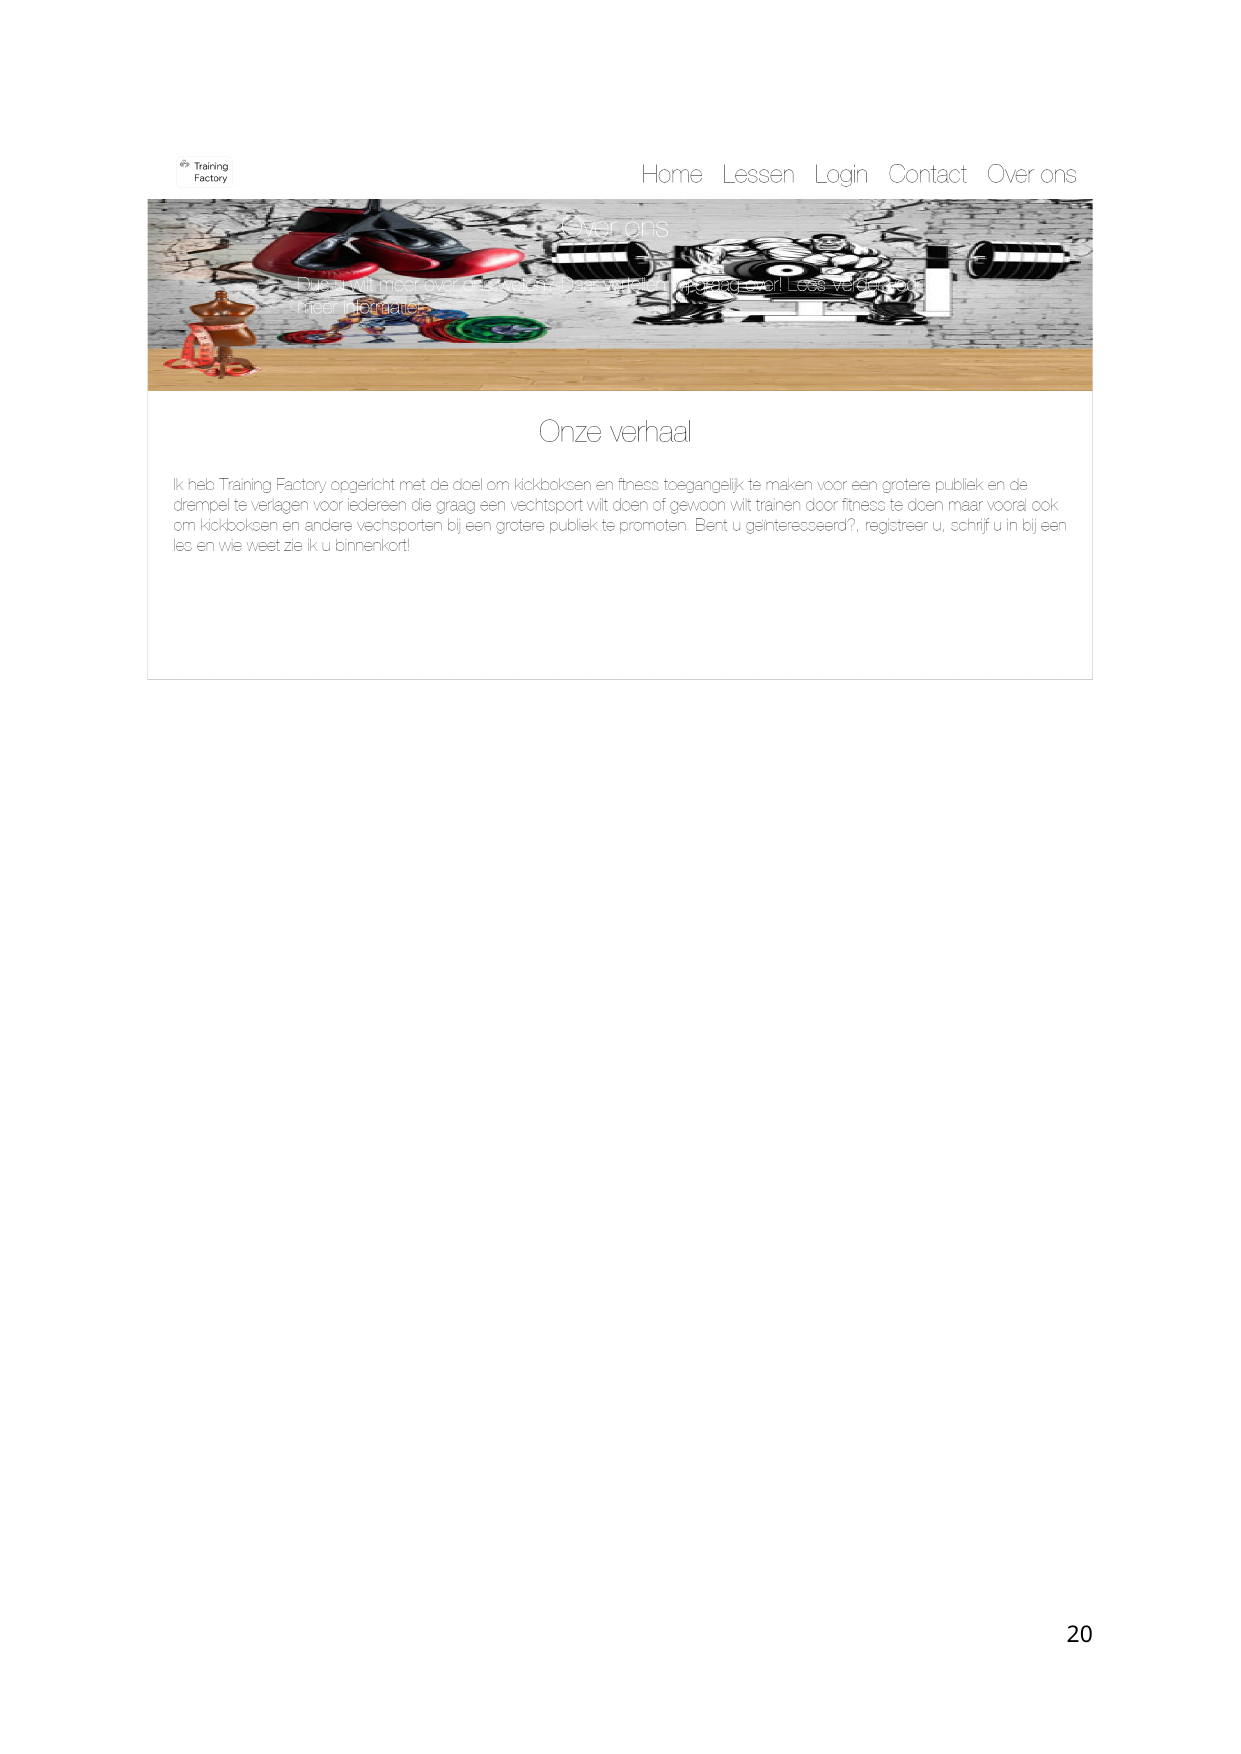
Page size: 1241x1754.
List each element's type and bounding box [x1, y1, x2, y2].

picture [147, 147, 1093, 680]
